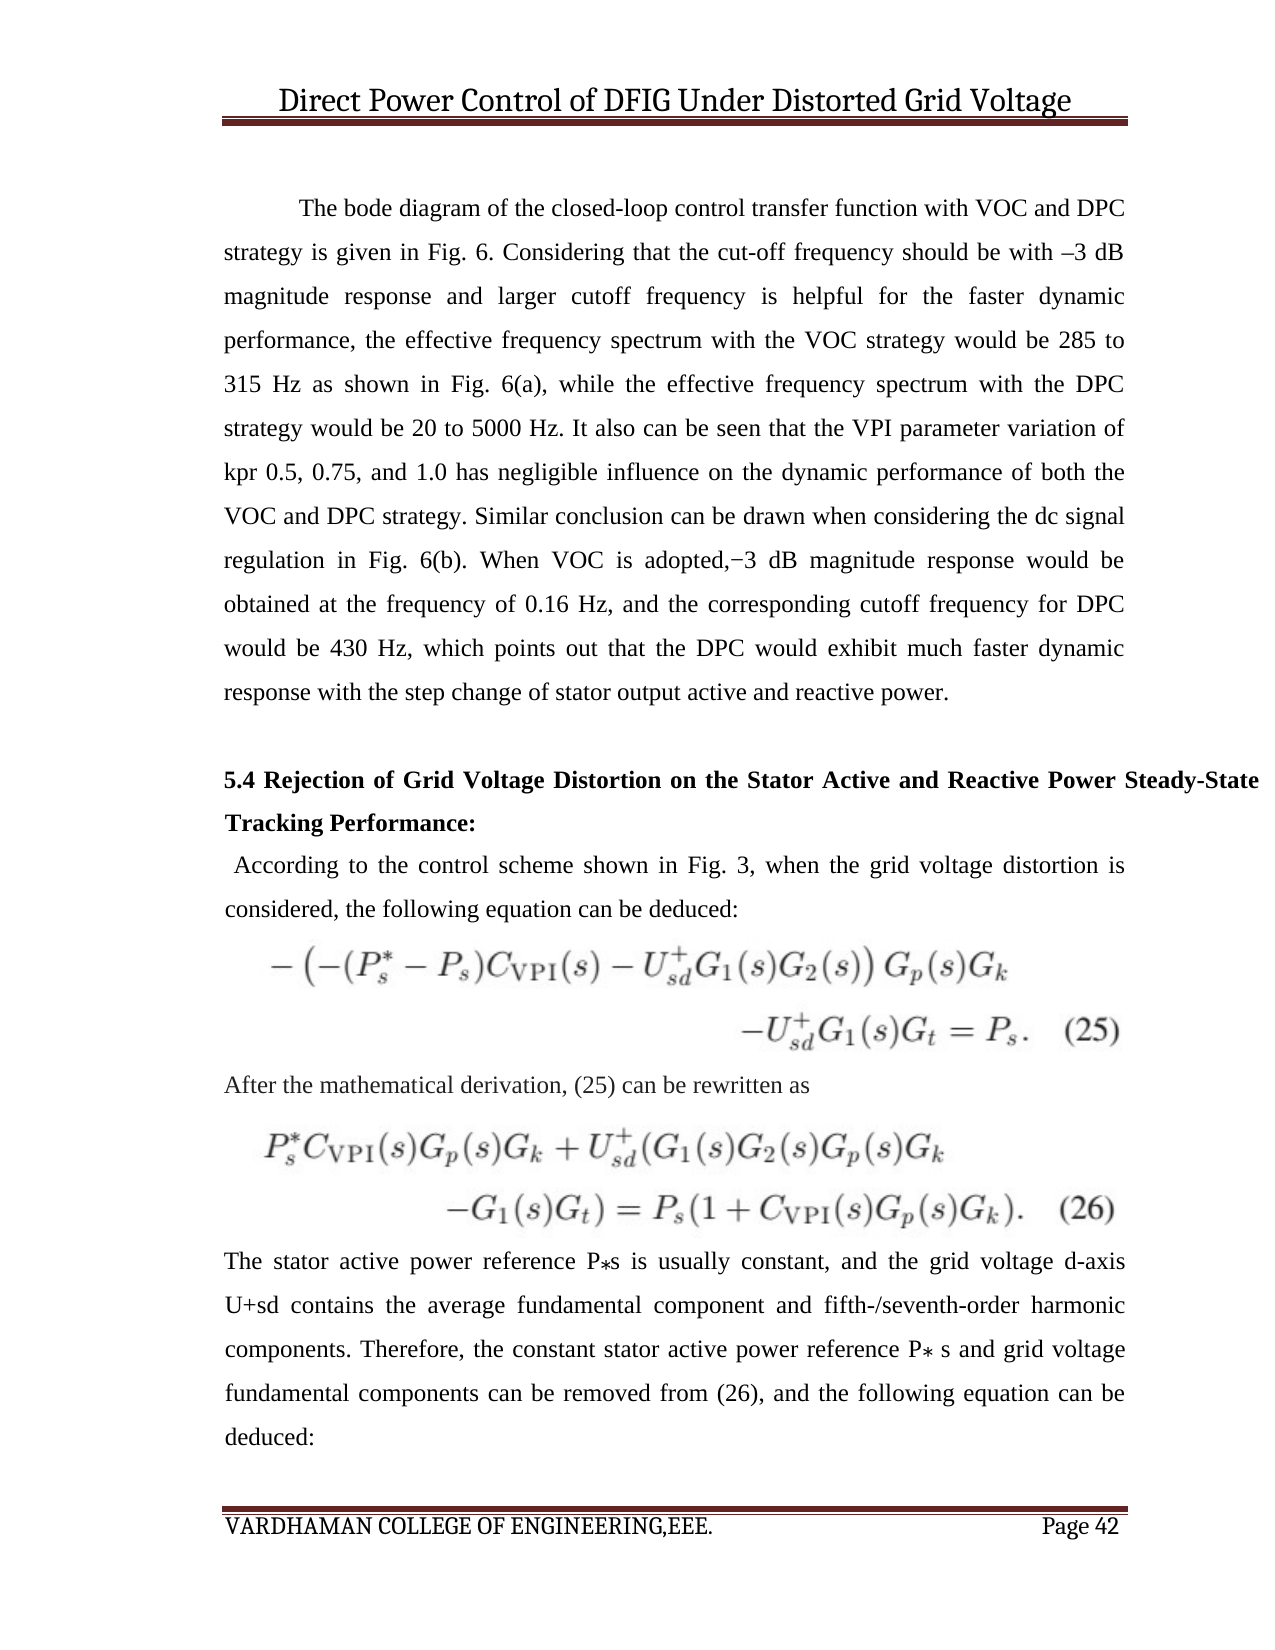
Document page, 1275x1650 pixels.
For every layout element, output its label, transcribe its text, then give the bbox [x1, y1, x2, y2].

picture [600, 1259, 611, 1270]
text According to the control scheme shown in Fig. 3, when the grid voltage distortion is considered, the following equation can be deduced: [223, 850, 1126, 923]
picture [234, 938, 1141, 1063]
text 5.4 Rejection of Grid Voltage Distortion on the Stator Active and Reactive Power Steady-State Tracking Performance: [223, 765, 1261, 836]
text After the mathematical derivation, (25) can be rewritten as [223, 1071, 1127, 1099]
text The bode diagram of the closed-loop control transfer function with VOC and DPC strategy is given in Fig. 6. Considering that the cut-off frequency should be with –3 dB magnitude response and larger cutoff frequency is helpful for the faster dynamic performance, the effective frequency spectrum with the VOC strategy would be 285 to 315 Hz as shown in Fig. 6(a), while the effective frequency spectrum with the DPC strategy would be 20 to 5000 Hz. It also can be seen that the VPI parameter variation of kpr 0.5, 0.75, and 1.0 has negligible influence on the dynamic performance of both the VOC and DPC strategy. Similar conclusion can be drawn when considering the dc signal regulation in Fig. 6(b). When VOC is adopted,−3 dB magnitude response would be obtained at the frequency of 0.16 Hz, and the corresponding cutoff frequency for DPC would be 430 Hz, which points out that the DPC would exhibit much faster dynamic response with the step change of stator output active and reactive power. [223, 193, 1126, 706]
text The stator active power reference Ps is usually constant, and the grid voltage d-axis U+sd contains the average fundamental component and fifth-/seventh-order harmonic components. Therefore, the constant stator active power reference P s and grid voltage fundamental components can be removed from (26), and the following equation can be deduced: [223, 1246, 1126, 1450]
picture [242, 1112, 1125, 1238]
picture [922, 1347, 933, 1357]
